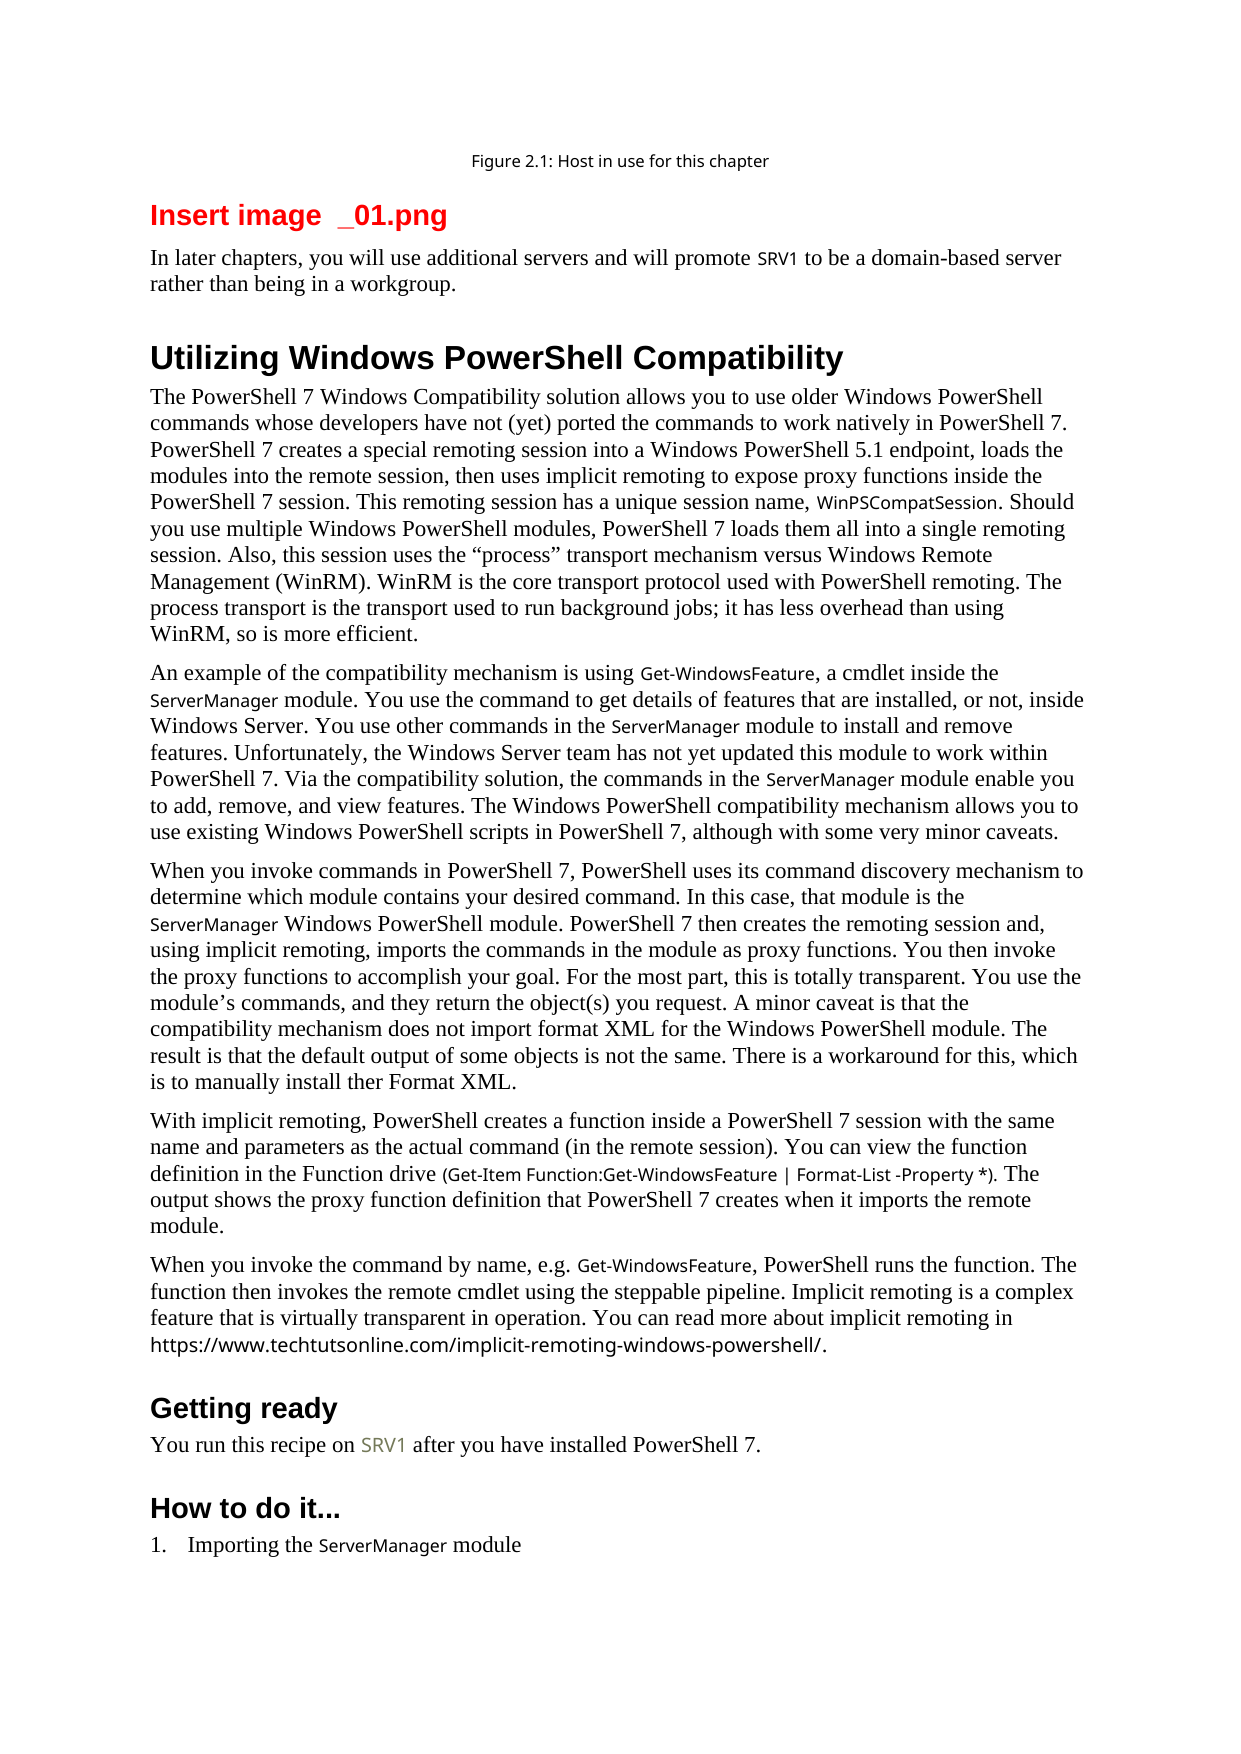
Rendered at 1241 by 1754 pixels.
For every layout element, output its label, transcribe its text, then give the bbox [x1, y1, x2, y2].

text In later chapters, you will use additional servers and will promote SRV1 to be a domain-based server rather than being in a workgroup. [150, 244, 1090, 297]
text You run this recipe on SRV1 after you have installed PowerShell 7. [150, 1431, 1090, 1458]
list Importing the ServerManager module [150, 1531, 1053, 1558]
subtitle Getting ready [150, 1391, 1090, 1425]
text With implicit remoting, PowerShell creates a function inside a PowerShell 7 session with the same name and parameters as the actual command (in the remote session). You can view the function definition in the Function drive (Get-Item Function:Get-WindowsFeature | Format-List -Property *). The output shows the proxy function definition that PowerShell 7 creates when it imports the remote module. [150, 1107, 1090, 1239]
text When you invoke the command by name, e.g. Get-WindowsFeature, PowerShell runs the function. The function then invokes the remote cmdlet using the steppable pipeline. Implicit remoting is a complex feature that is virtually transparent in operation. You can read more about implicit remoting in https://www.techtutsonline.com/implicit-remoting-windows-powershell/. [150, 1251, 1090, 1358]
text Figure 2.1: Host in use for this chapter [150, 150, 1090, 173]
subtitle How to do it... [150, 1492, 1090, 1525]
text The PowerShell 7 Windows Compatibility solution allows you to use older Windows PowerShell commands whose developers have not (yet) ported the commands to work natively in PowerShell 7. PowerShell 7 creates a special remoting session into a Windows PowerShell 5.1 endpoint, loads the modules into the remote session, then uses implicit remoting to expose proxy functions inside the PowerShell 7 session. This remoting session has a unique session name, WinPSCompatSession. Should you use multiple Windows PowerShell modules, PowerShell 7 loads them all into a single remoting session. Also, this session uses the “process” transport mechanism versus Windows Remote Management (WinRM). WinRM is the core transport protocol used with PowerShell remoting. The process transport is the transport used to run background jobs; it has less overhead than using WinRM, so is more efficient. [150, 383, 1090, 647]
subtitle Utilizing Windows PowerShell Compatibility [150, 338, 1090, 377]
text When you invoke commands in PowerShell 7, PowerShell uses its command discovery mechanism to determine which module contains your desired command. In this case, that module is the ServerManager Windows PowerShell module. PowerShell 7 then creates the remoting session and, using implicit remoting, imports the commands in the module as proxy functions. You then invoke the proxy functions to accomplish your goal. For the most part, this is totally transparent. You use the module’s commands, and they return the object(s) you request. A minor caveat is that the compatibility mechanism does not import format XML for the Windows PowerShell module. The result is that the default output of some objects is not the same. There is a workaround for this, which is to manually install ther Format XML. [150, 857, 1090, 1094]
text An example of the compatibility mechanism is using Get-WindowsFeature, a cmdlet inside the ServerManager module. You use the command to get details of features that are installed, or not, inside Windows Server. You use other commands in the ServerManager module to install and remove features. Unfortunately, the Windows Server team has not yet updated this module to work within PowerShell 7. Via the compatibility solution, the commands in the ServerManager module enable you to add, remove, and view features. The Windows PowerShell compatibility mechanism allows you to use existing Windows PowerShell scripts in PowerShell 7, although with some very minor caveats. [150, 659, 1090, 844]
text Insert image _01.png [150, 198, 1090, 231]
